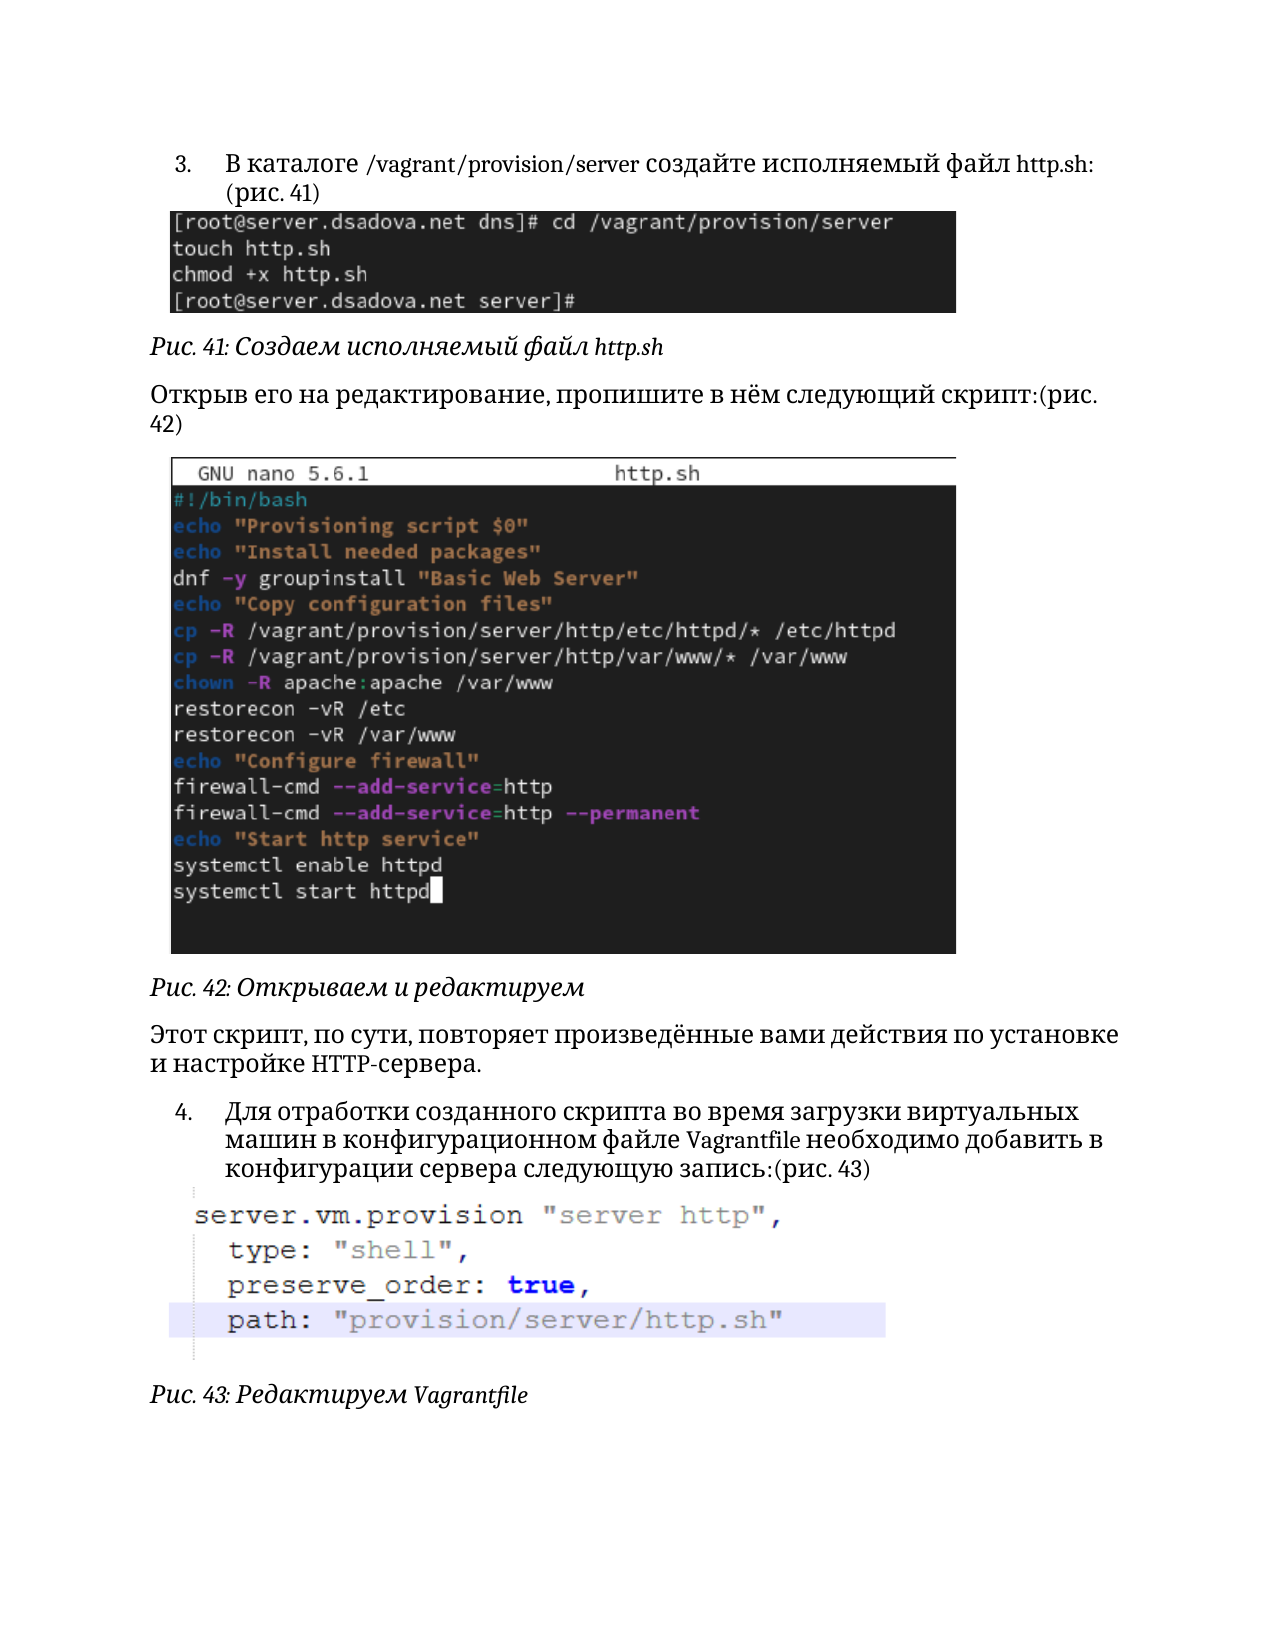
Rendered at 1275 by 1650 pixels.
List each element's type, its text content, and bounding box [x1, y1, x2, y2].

text Рис. 43: Редактируем Vagrantfile [150, 1381, 1125, 1409]
text Этот скрипт, по сути, повторяет произведённые вами действия по установке и настройке HTTP-сервера. [150, 1021, 1125, 1079]
text Рис. 41: Создаем исполняемый файл http.sh [150, 333, 1125, 362]
picture [168, 211, 957, 313]
picture [168, 1187, 886, 1360]
text Рис. 42: Открываем и редактируем [150, 974, 1125, 1003]
picture [168, 457, 957, 954]
list Для отработки созданного скрипта во время загрузки виртуальных машин в конфигурационном файле Vagrantfile необходимо добавить в конфигурации сервера следующую запись:(рис. 43) [175, 1098, 1125, 1184]
list В каталоге /vagrant/provision/server создайте исполняемый файл http.sh:(рис. 41) [175, 150, 1125, 207]
text Открыв его на редактирование, пропишите в нём следующий скрипт:(рис. 42) [150, 381, 1125, 438]
